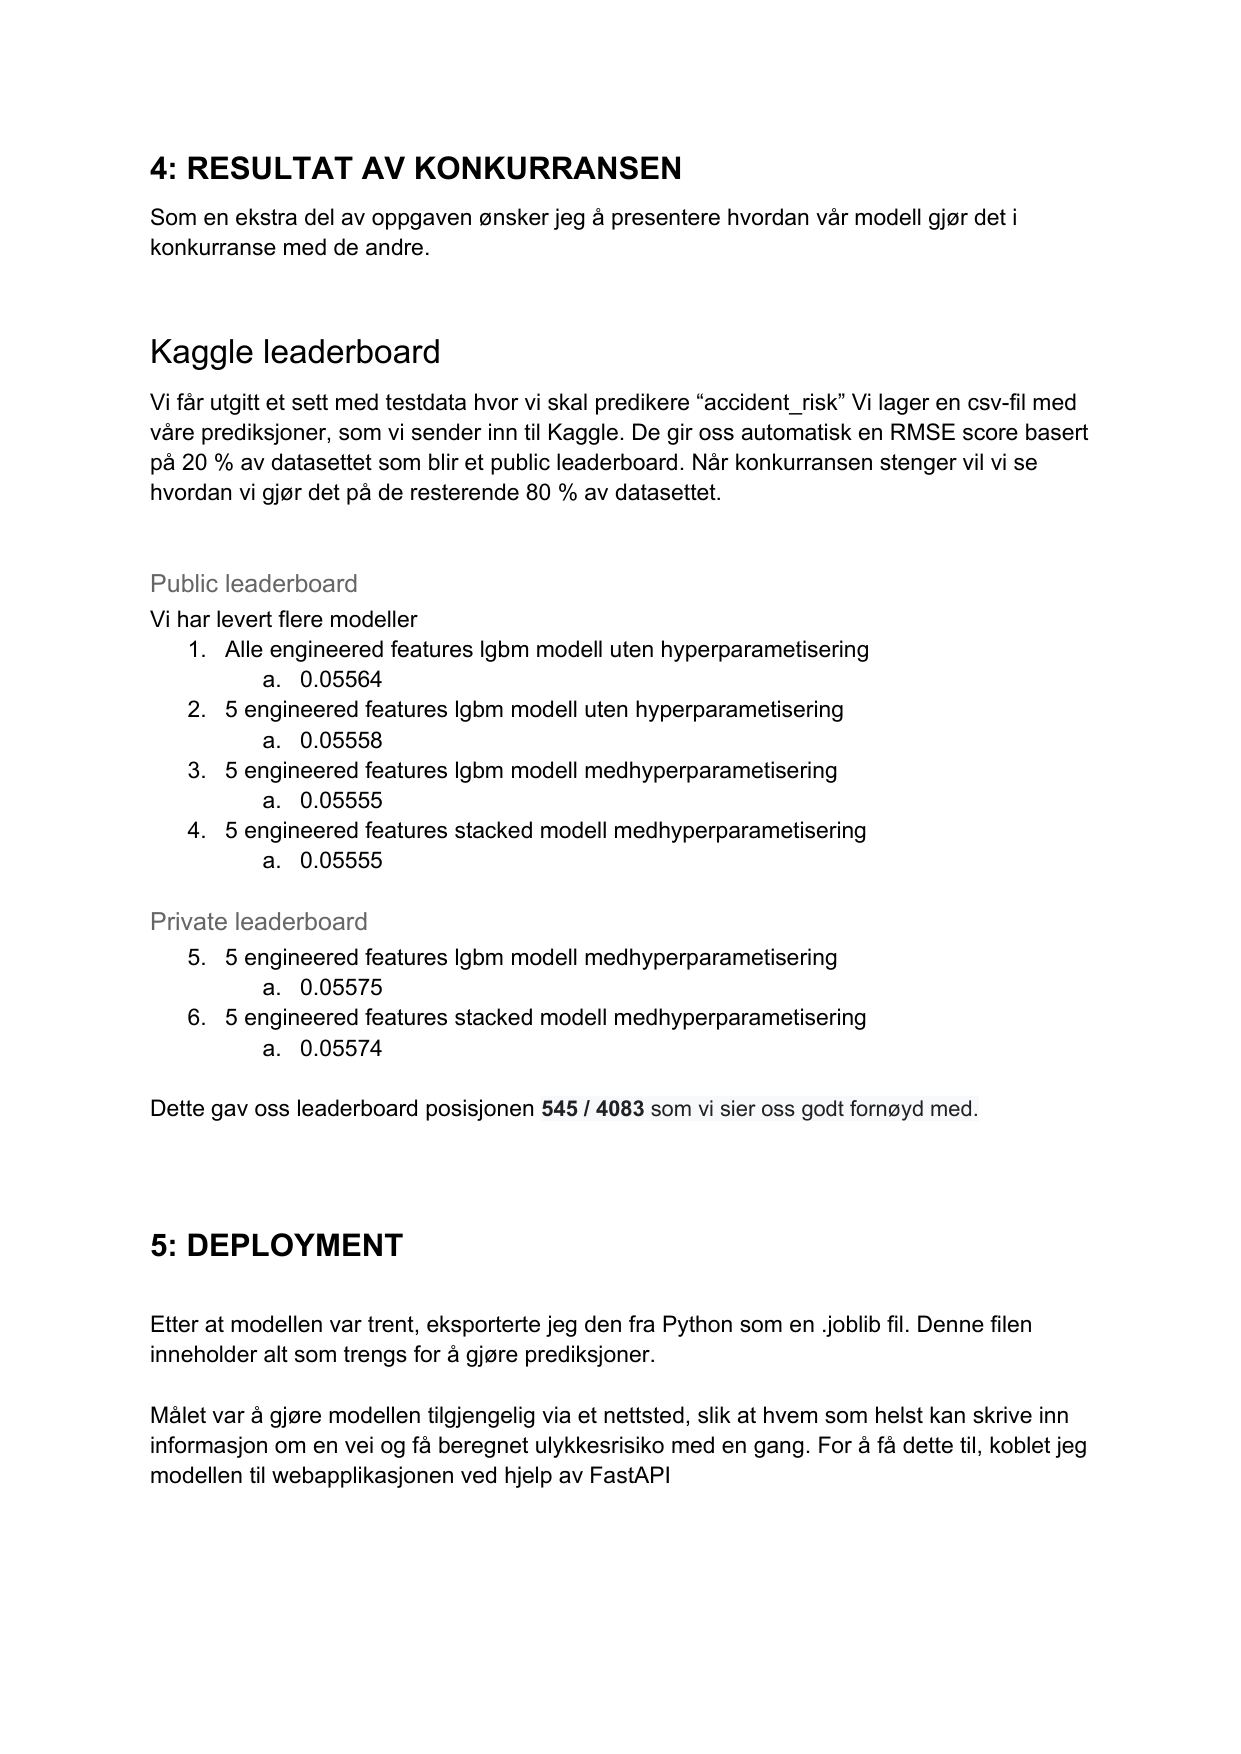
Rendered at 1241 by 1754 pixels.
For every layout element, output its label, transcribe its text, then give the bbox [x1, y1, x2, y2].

list 0.05555 [262, 787, 1090, 813]
list 5 engineered features stacked modell medhyperparametisering [187, 817, 1090, 844]
list 5 engineered features lgbm modell uten hyperparametisering [187, 696, 1090, 723]
text Målet var å gjøre modellen tilgjengelig via et nettsted, slik at hvem som helst kan skrive inn informasjon om en vei og få beregnet ulykkesrisiko med en gang. For å få dette til, koblet jeg modellen til webapplikasjonen ved hjelp av FastAPI [150, 1402, 1090, 1489]
list 0.05558 [262, 727, 1090, 753]
subtitle Public leaderboard [150, 569, 1090, 597]
text Dette gav oss leaderboard posisjonen 545 / 4083 som vi sier oss godt fornøyd med. [150, 1095, 1090, 1121]
list 5 engineered features lgbm modell medhyperparametisering [187, 757, 1090, 783]
list 5 engineered features stacked modell medhyperparametisering [187, 1004, 1090, 1031]
text Som en ekstra del av oppgaven ønsker jeg å presentere hvordan vår modell gjør det i konkurranse med de andre. [150, 204, 1090, 260]
subtitle 5: DEPLOYMENT [150, 1227, 1090, 1263]
list 5 engineered features lgbm modell medhyperparametisering [187, 944, 1090, 970]
list 0.05574 [262, 1034, 1090, 1061]
text Vi får utgitt et sett med testdata hvor vi skal predikere “accident_risk” Vi lager en csv-fil med våre prediksjoner, som vi sender inn til Kaggle. De gir oss automatisk en RMSE score basert på 20 % av datasettet som blir et public leaderboard. Når konkurransen stenger vil vi se hvordan vi gjør det på de resterende 80 % av datasettet. [150, 388, 1090, 506]
subtitle Kaggle leaderboard [150, 332, 1090, 370]
list 0.05564 [262, 666, 1090, 693]
subtitle Private leaderboard [150, 907, 1090, 936]
text Vi har levert flere modeller [150, 606, 1090, 632]
list Alle engineered features lgbm modell uten hyperparametisering [187, 636, 1090, 662]
list 0.05575 [262, 974, 1090, 1001]
subtitle 4: RESULTAT AV KONKURRANSEN [150, 150, 1090, 186]
text Etter at modellen var trent, eksporterte jeg den fra Python som en .joblib fil. Denne filen inneholder alt som trengs for å gjøre prediksjoner. [150, 1311, 1090, 1368]
list 0.05555 [262, 847, 1090, 874]
